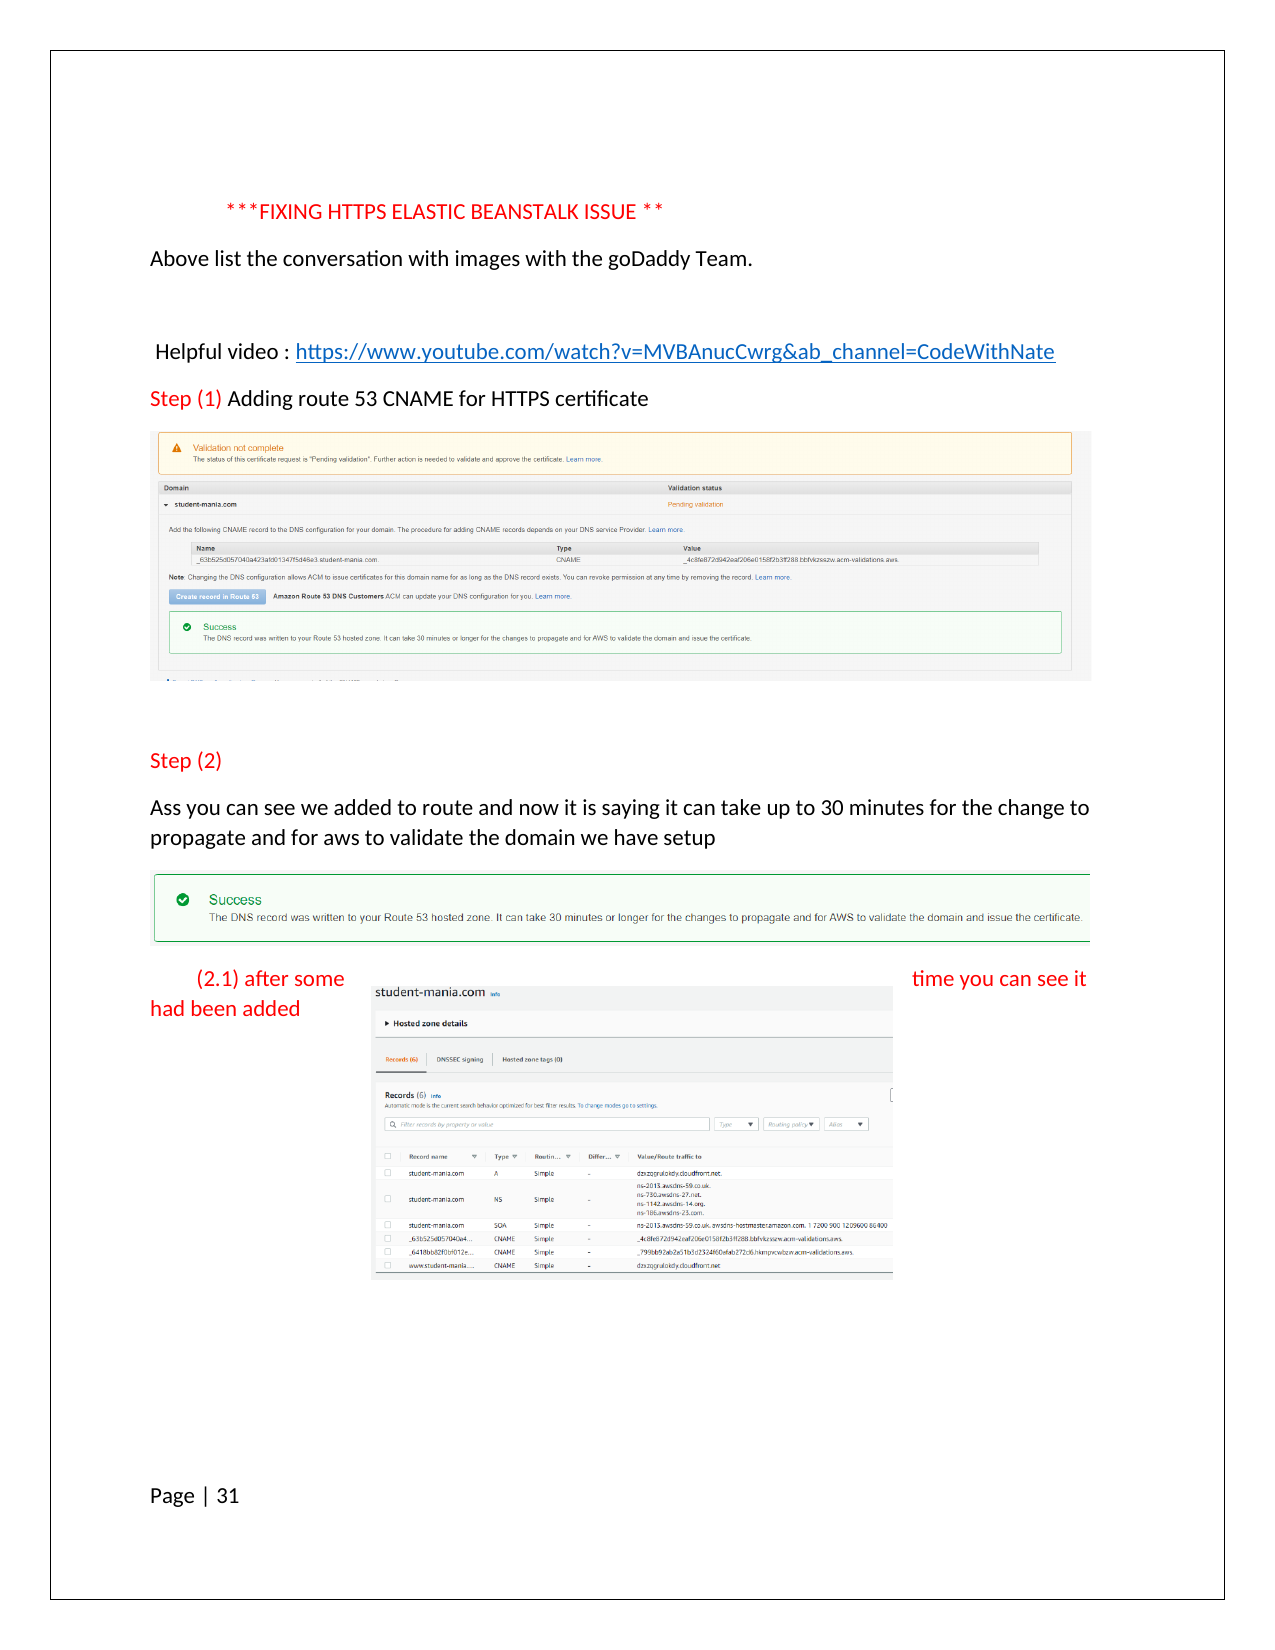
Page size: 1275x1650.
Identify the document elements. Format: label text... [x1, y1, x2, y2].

text (2.1) after some time you can see it had been added [150, 964, 1125, 1022]
text Step (2) [150, 746, 1125, 774]
picture [150, 431, 1092, 681]
text Helpful video : https://www.youtube.com/watch?v=MVBAnucCwrg&ab_channel=CodeWithNate [150, 337, 1125, 366]
text Step (1) Adding route 53 CNAME for HTTPS certificate [150, 384, 1125, 412]
picture [371, 986, 893, 1280]
text Above list the conversation with images with the goDaddy Team. [150, 244, 1125, 272]
text Ass you can see we added to route and now it is saying it can take up to 30 minutes for the change to propagate and for aws to validate the domain we have setup [150, 793, 1125, 851]
picture [150, 870, 1090, 946]
text ***FIXING HTTPS ELASTIC BEANSTALK ISSUE ** [150, 197, 1125, 225]
